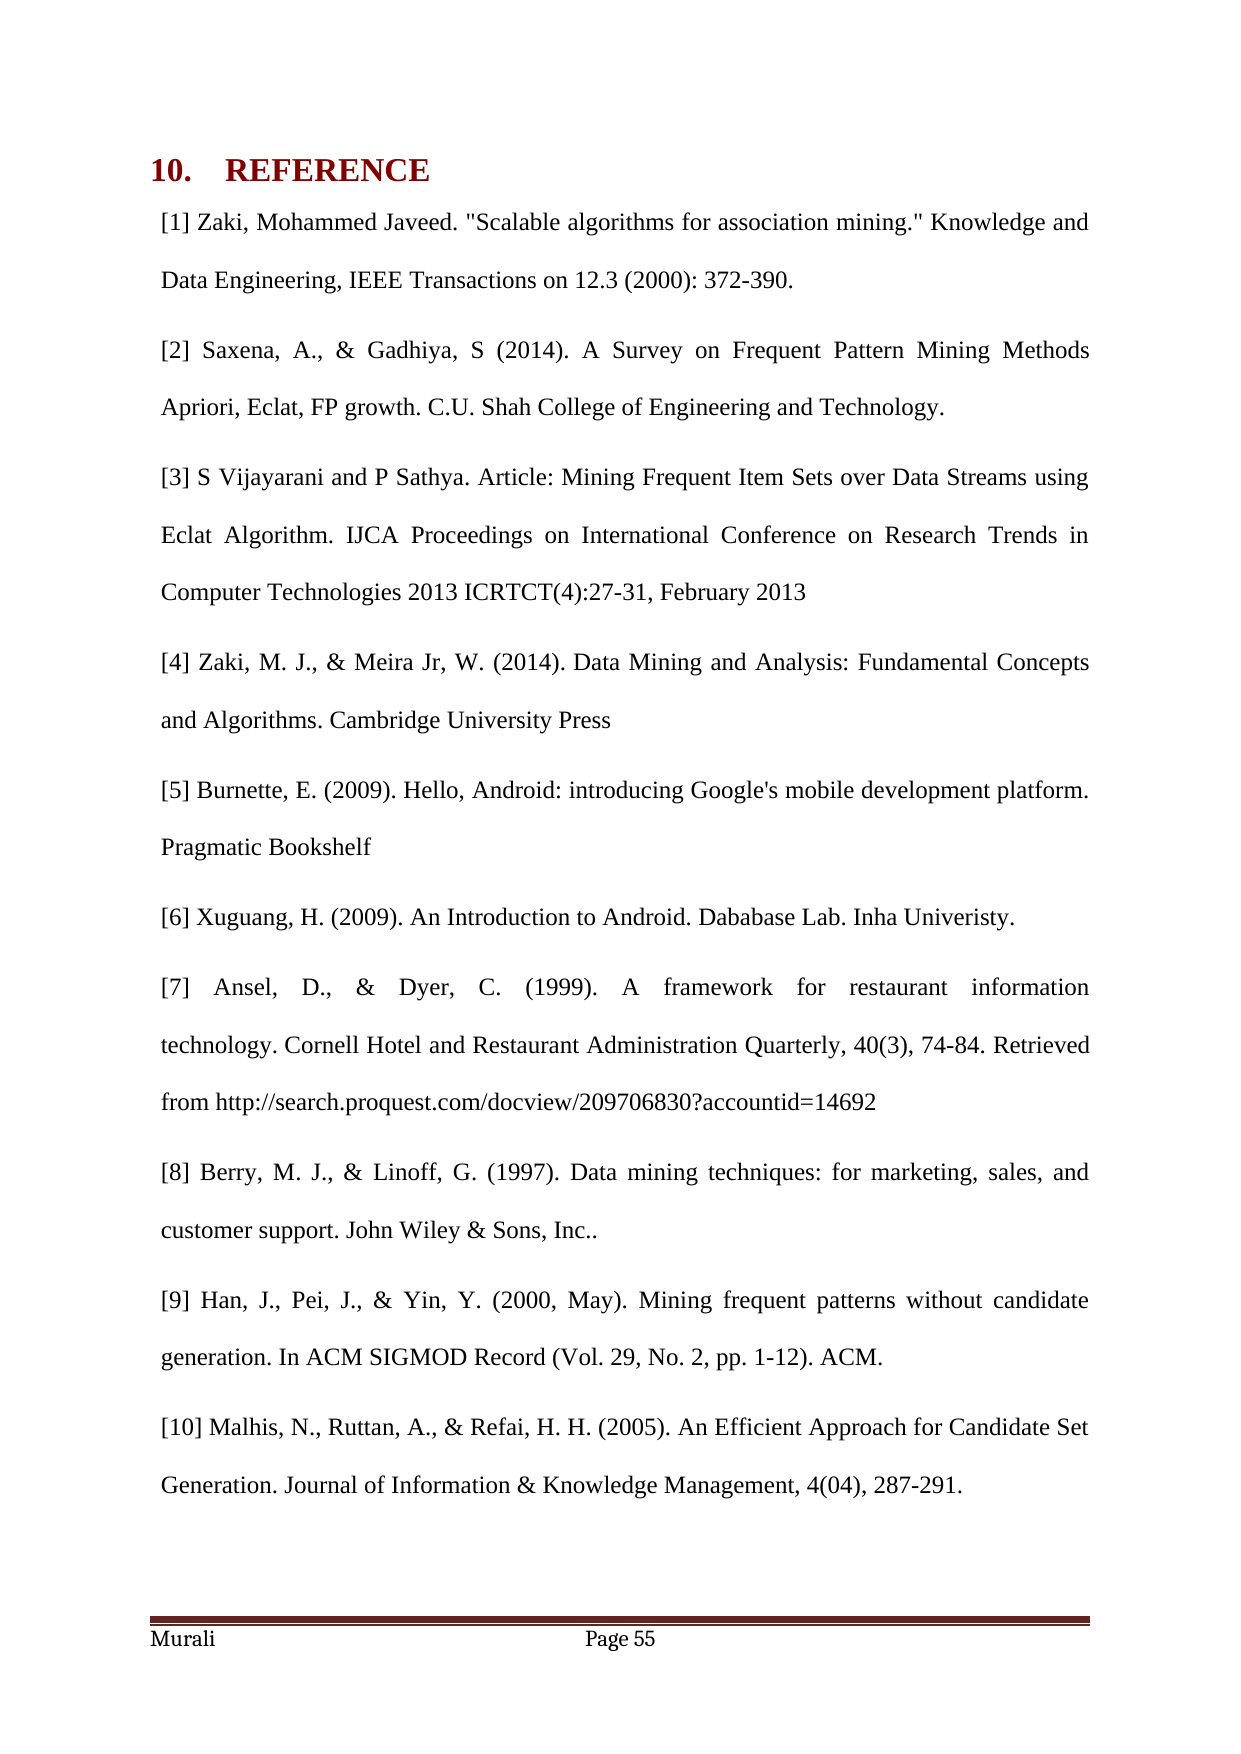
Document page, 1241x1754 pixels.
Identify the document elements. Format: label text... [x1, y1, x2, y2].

subtitle Reference [150, 150, 1090, 188]
text [1] Zaki, Mohammed Javeed. "Scalable algorithms for association mining." Knowledge and Data Engineering, IEEE Transactions on 12.3 (2000): 372-390. [161, 207, 1090, 294]
text [3] S Vijayarani and P Sathya. Article: Mining Frequent Item Sets over Data Streams using Eclat Algorithm. IJCA Proceedings on International Conference on Research Trends in Computer Technologies 2013 ICRTCT(4):27-31, February 2013 [161, 462, 1090, 606]
text [4] Zaki, M. J., & Meira Jr, W. (2014). Data Mining and Analysis: Fundamental Concepts and Algorithms. Cambridge University Press [161, 647, 1090, 734]
text [6] Xuguang, H. (2009). An Introduction to Android. Dababase Lab. Inha Univeristy. [161, 902, 1090, 931]
text [8] Berry, M. J., & Linoff, G. (1997). Data mining techniques: for marketing, sales, and customer support. John Wiley & Sons, Inc.. [161, 1157, 1090, 1244]
text [2] Saxena, A., & Gadhiya, S (2014). A Survey on Frequent Pattern Mining Methods Apriori, Eclat, FP growth. C.U. Shah College of Engineering and Technology. [161, 335, 1090, 421]
text [7] Ansel, D., & Dyer, C. (1999). A framework for restaurant information technology. Cornell Hotel and Restaurant Administration Quarterly, 40(3), 74-84. Retrieved from http://search.proquest.com/docview/209706830?accountid=14692 [161, 972, 1090, 1116]
text [10] Malhis, N., Ruttan, A., & Refai, H. H. (2005). An Efficient Approach for Candidate Set Generation. Journal of Information & Knowledge Management, 4(04), 287-291. [161, 1412, 1090, 1499]
text [9] Han, J., Pei, J., & Yin, Y. (2000, May). Mining frequent patterns without candidate generation. In ACM SIGMOD Record (Vol. 29, No. 2, pp. 1-12). ACM. [161, 1285, 1090, 1371]
text [5] Burnette, E. (2009). Hello, Android: introducing Google's mobile development platform. Pragmatic Bookshelf [161, 775, 1090, 861]
